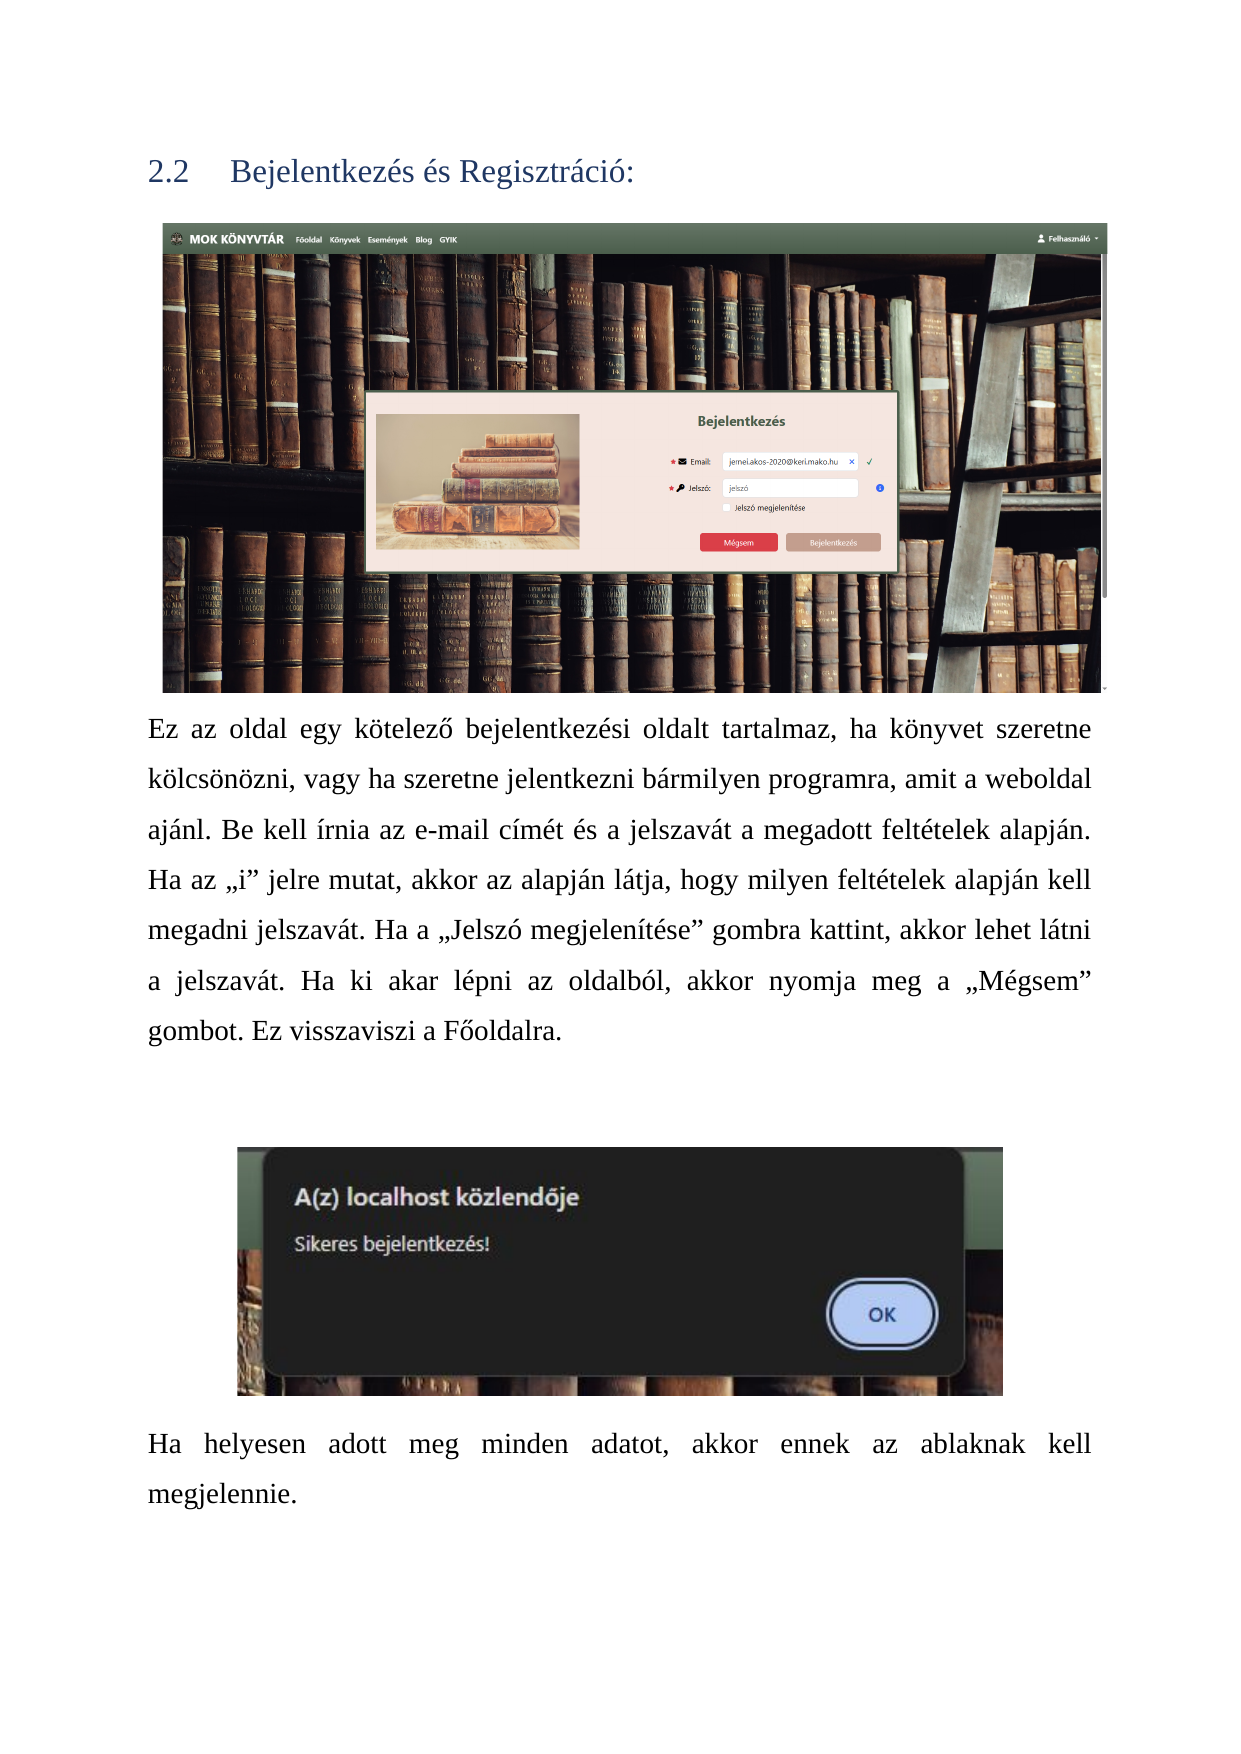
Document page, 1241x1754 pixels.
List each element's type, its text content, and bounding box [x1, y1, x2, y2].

picture [237, 1147, 1003, 1396]
subtitle Bejelentkezés és Regisztráció: [148, 152, 1093, 190]
text Ha helyesen adott meg minden adatot, akkor ennek az ablaknak kell megjelennie. [148, 1426, 1093, 1510]
text Ez az oldal egy kötelező bejelentkezési oldalt tartalmaz, ha könyvet szeretne kölcsönözni, vagy ha szeretne jelentkezni bármilyen programra, amit a weboldal ajánl. Be kell írnia az e-mail címét és a jelszavát a megadott feltételek alapján. Ha az „i” jelre mutat, akkor az alapján látja, hogy milyen feltételek alapján kell megadni jelszavát. Ha a „Jelszó megjelenítése” gombra kattint, akkor lehet látni a jelszavát. Ha ki akar lépni az oldalból, akkor nyomja meg a „Mégsem” gombot. Ez visszaviszi a Főoldalra. [148, 711, 1093, 1047]
picture [162, 223, 1108, 693]
